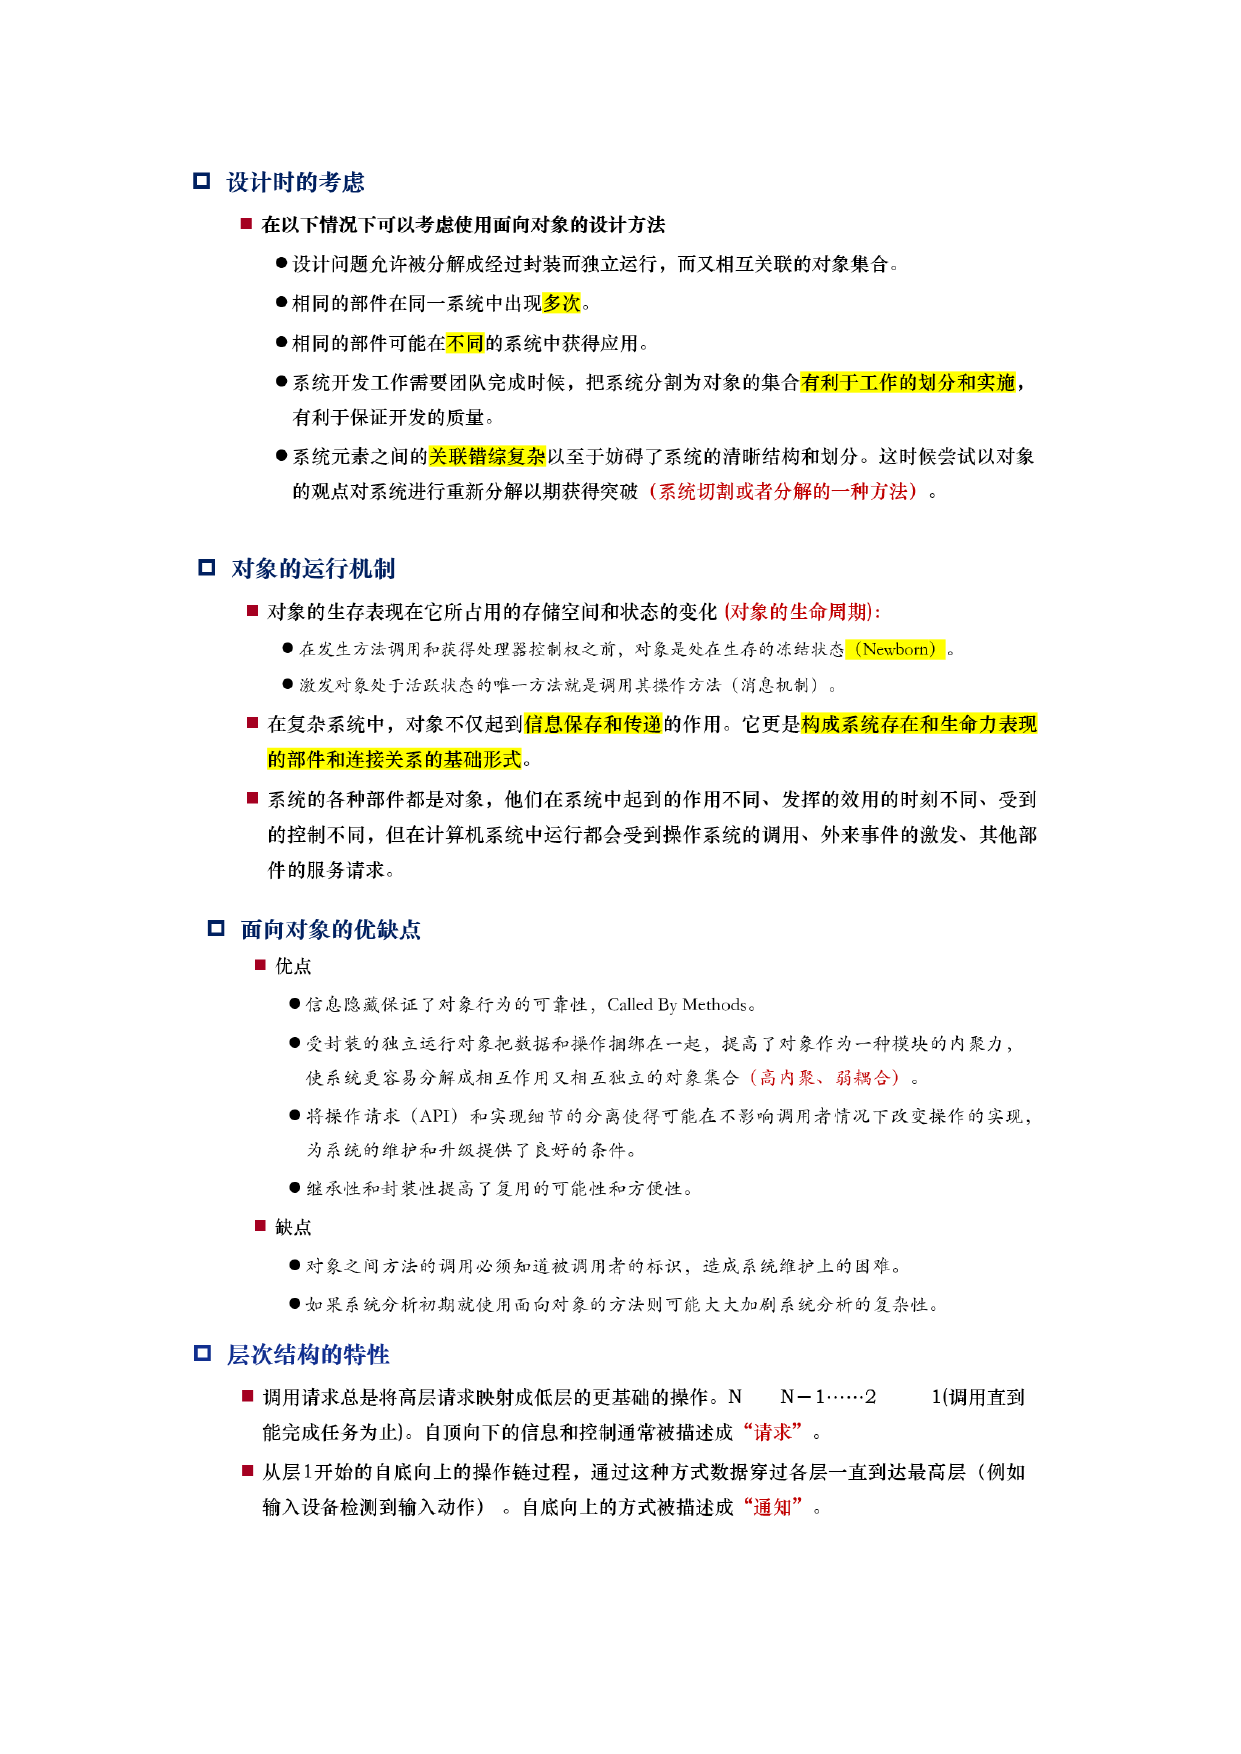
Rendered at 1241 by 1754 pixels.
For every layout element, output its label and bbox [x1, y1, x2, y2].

picture [187, 909, 1053, 1325]
picture [187, 1332, 1053, 1525]
picture [187, 162, 1053, 524]
picture [187, 552, 1053, 898]
